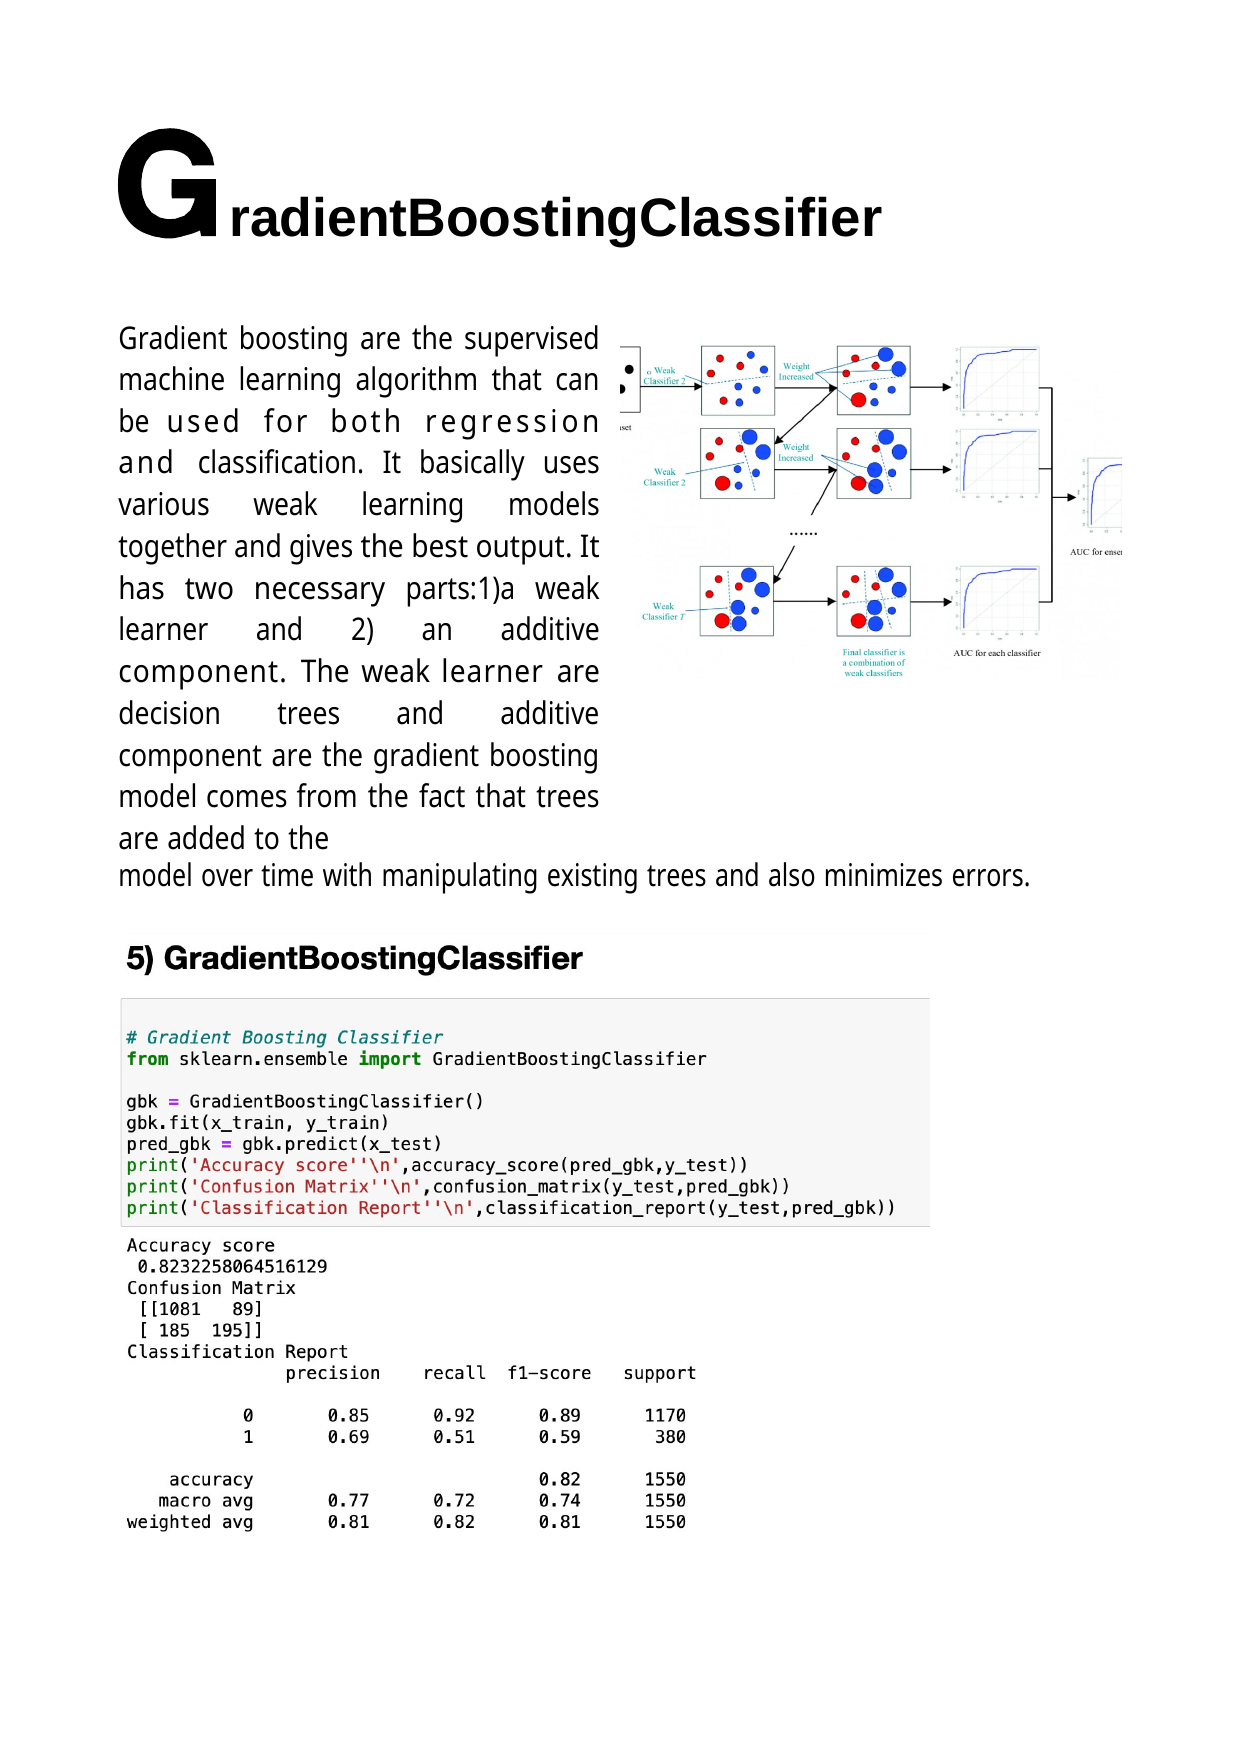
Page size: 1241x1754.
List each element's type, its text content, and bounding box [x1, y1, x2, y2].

subtitle GradientBoostingClassifier [112, 98, 1184, 267]
text Gradient boosting are the supervised machine learning algorithm that can be used for both regression and classification. It basically uses various weak learning models together and gives the best output. It has two necessary parts:1)a weak learner and 2) an additive component. The weak learner are decision trees and additive component are the gradient boosting model comes from the fact that trees are added to the [118, 316, 600, 859]
picture [120, 932, 930, 1532]
picture [620, 344, 1123, 679]
text model over time with manipulating existing trees and also minimizes errors. [118, 859, 1184, 893]
